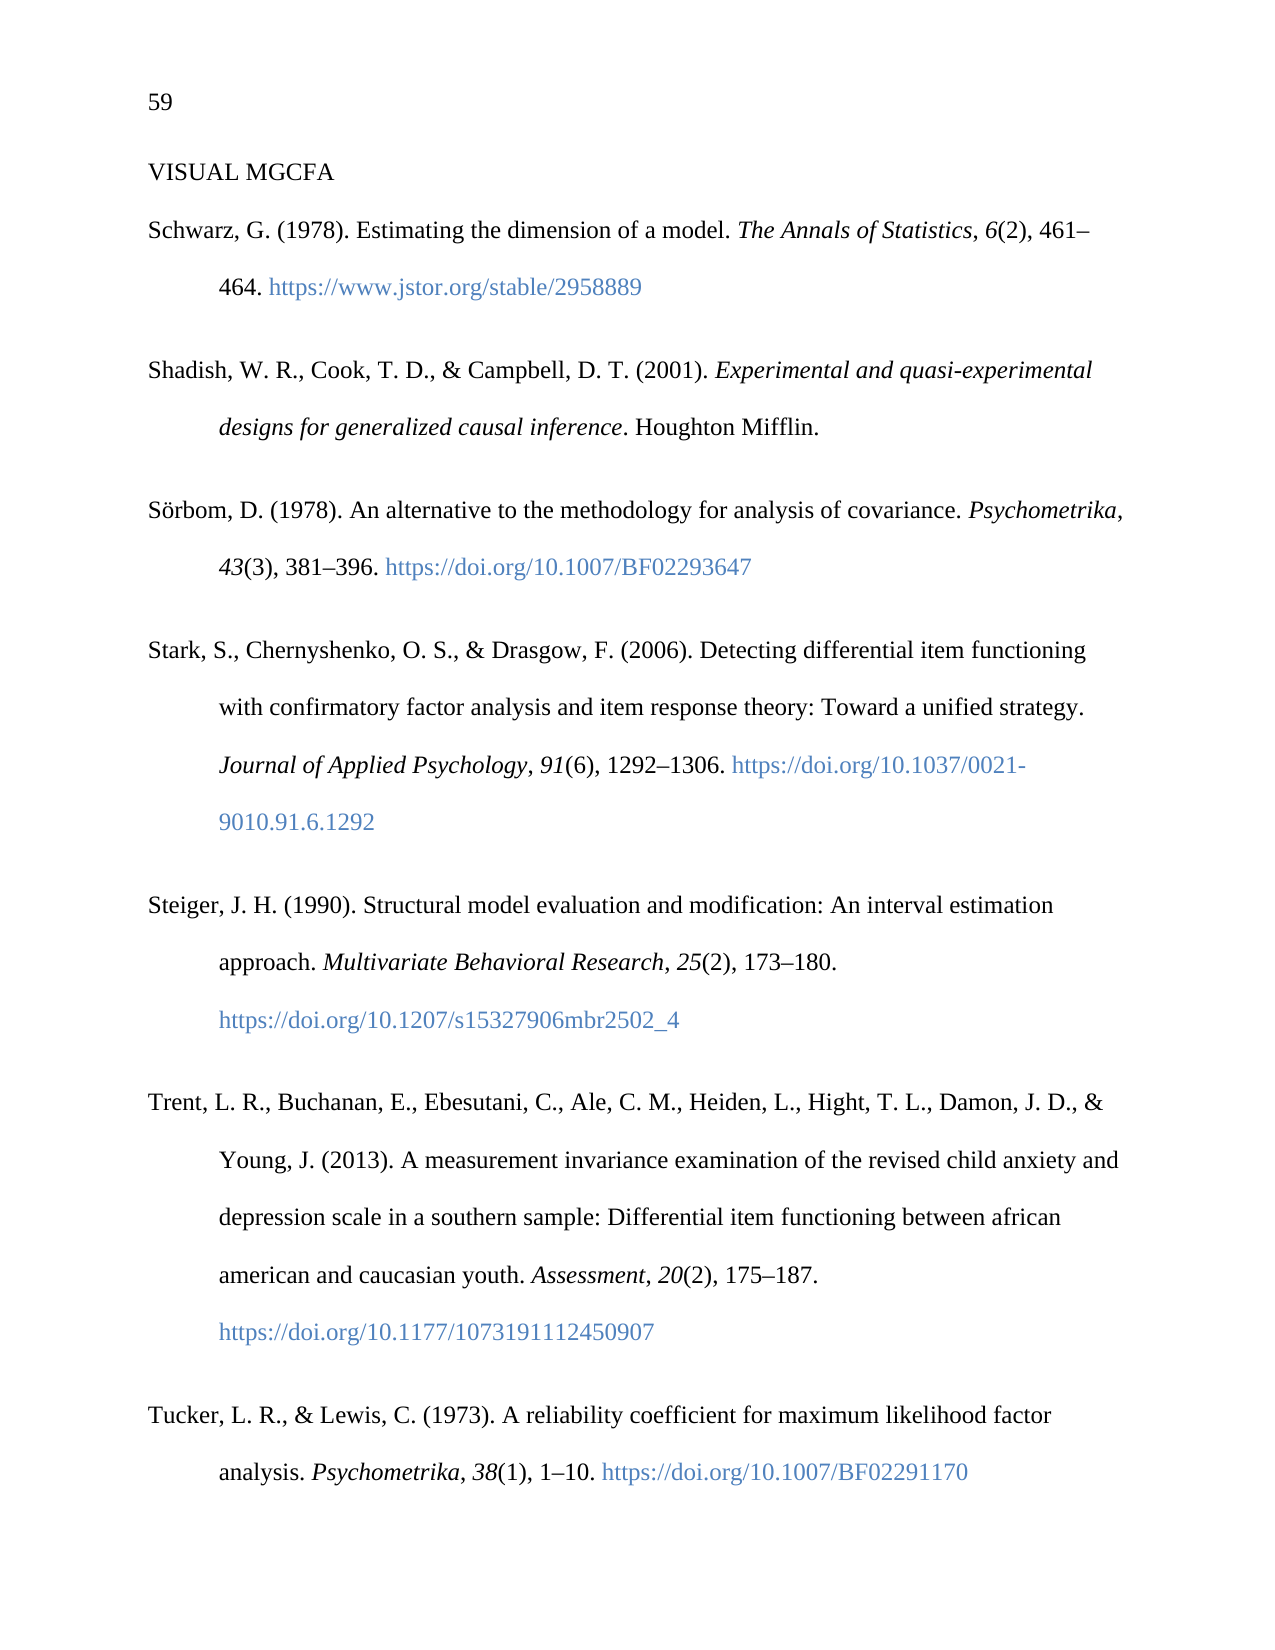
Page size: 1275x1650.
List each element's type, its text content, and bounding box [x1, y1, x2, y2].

text Sörbom, D. (1978). An alternative to the methodology for analysis of covariance. Psychometrika, 43(3), 381–396. https://doi.org/10.1007/BF02293647 [148, 495, 1127, 581]
text Trent, L. R., Buchanan, E., Ebesutani, C., Ale, C. M., Heiden, L., Hight, T. L., Damon, J. D., & Young, J. (2013). A measurement invariance examination of the revised child anxiety and depression scale in a southern sample: Differential item functioning between african american and caucasian youth. Assessment, 20(2), 175–187. https://doi.org/10.1177/1073191112450907 [148, 1087, 1127, 1346]
text Steiger, J. H. (1990). Structural model evaluation and modification: An interval estimation approach. Multivariate Behavioral Research, 25(2), 173–180. https://doi.org/10.1207/s15327906mbr2502_4 [148, 890, 1127, 1034]
text Tucker, L. R., & Lewis, C. (1973). A reliability coefficient for maximum likelihood factor analysis. Psychometrika, 38(1), 1–10. https://doi.org/10.1007/BF02291170 [148, 1400, 1127, 1486]
text Stark, S., Chernyshenko, O. S., & Drasgow, F. (2006). Detecting differential item functioning with confirmatory factor analysis and item response theory: Toward a unified strategy. Journal of Applied Psychology, 91(6), 1292–1306. https://doi.org/10.1037/0021-9010.91.6.1292 [148, 635, 1127, 836]
text Schwarz, G. (1978). Estimating the dimension of a model. The Annals of Statistics, 6(2), 461–464. https://www.jstor.org/stable/2958889 [148, 215, 1127, 301]
text Shadish, W. R., Cook, T. D., & Campbell, D. T. (2001). Experimental and quasi-experimental designs for generalized causal inference. Houghton Mifflin. [148, 355, 1127, 441]
